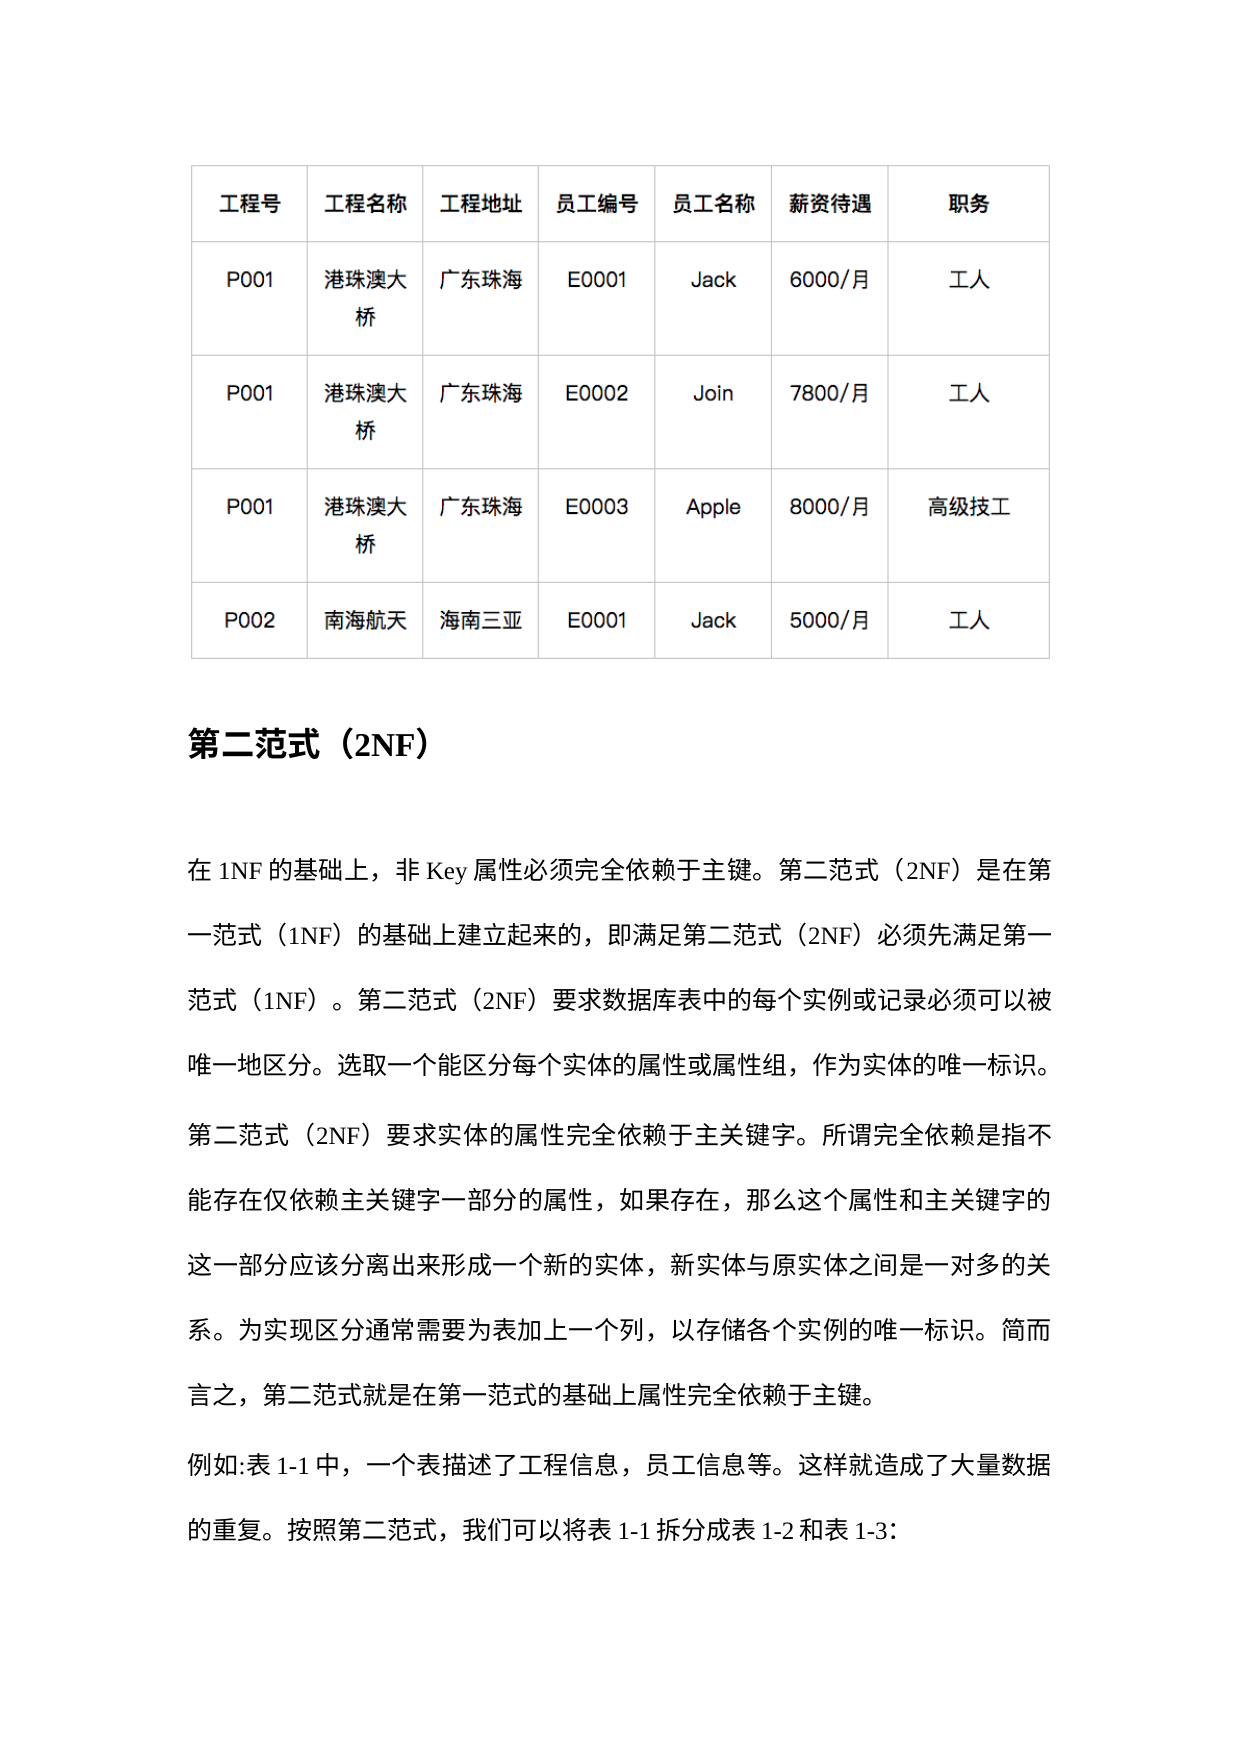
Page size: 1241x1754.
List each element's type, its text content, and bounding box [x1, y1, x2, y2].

text 在1NF的基础上，非Key属性必须完全依赖于主键。第二范式（2NF）是在第一范式（1NF）的基础上建立起来的，即满足第二范式（2NF）必须先满足第一范式（1NF）。第二范式（2NF）要求数据库表中的每个实例或记录必须可以被唯一地区分。选取一个能区分每个实体的属性或属性组，作为实体的唯一标识。 [187, 836, 1053, 1096]
text 例如:表1-1中，一个表描述了工程信息，员工信息等。这样就造成了大量数据的重复。按照第二范式，我们可以将表1-1拆分成表1-2和表1-3： [187, 1431, 1053, 1561]
subtitle 第二范式（2NF） [187, 709, 1053, 774]
picture [187, 162, 1053, 661]
text 第二范式（2NF）要求实体的属性完全依赖于主关键字。所谓完全依赖是指不能存在仅依赖主关键字一部分的属性，如果存在，那么这个属性和主关键字的这一部分应该分离出来形成一个新的实体，新实体与原实体之间是一对多的关系。为实现区分通常需要为表加上一个列，以存储各个实例的唯一标识。简而言之，第二范式就是在第一范式的基础上属性完全依赖于主键。 [187, 1101, 1053, 1426]
